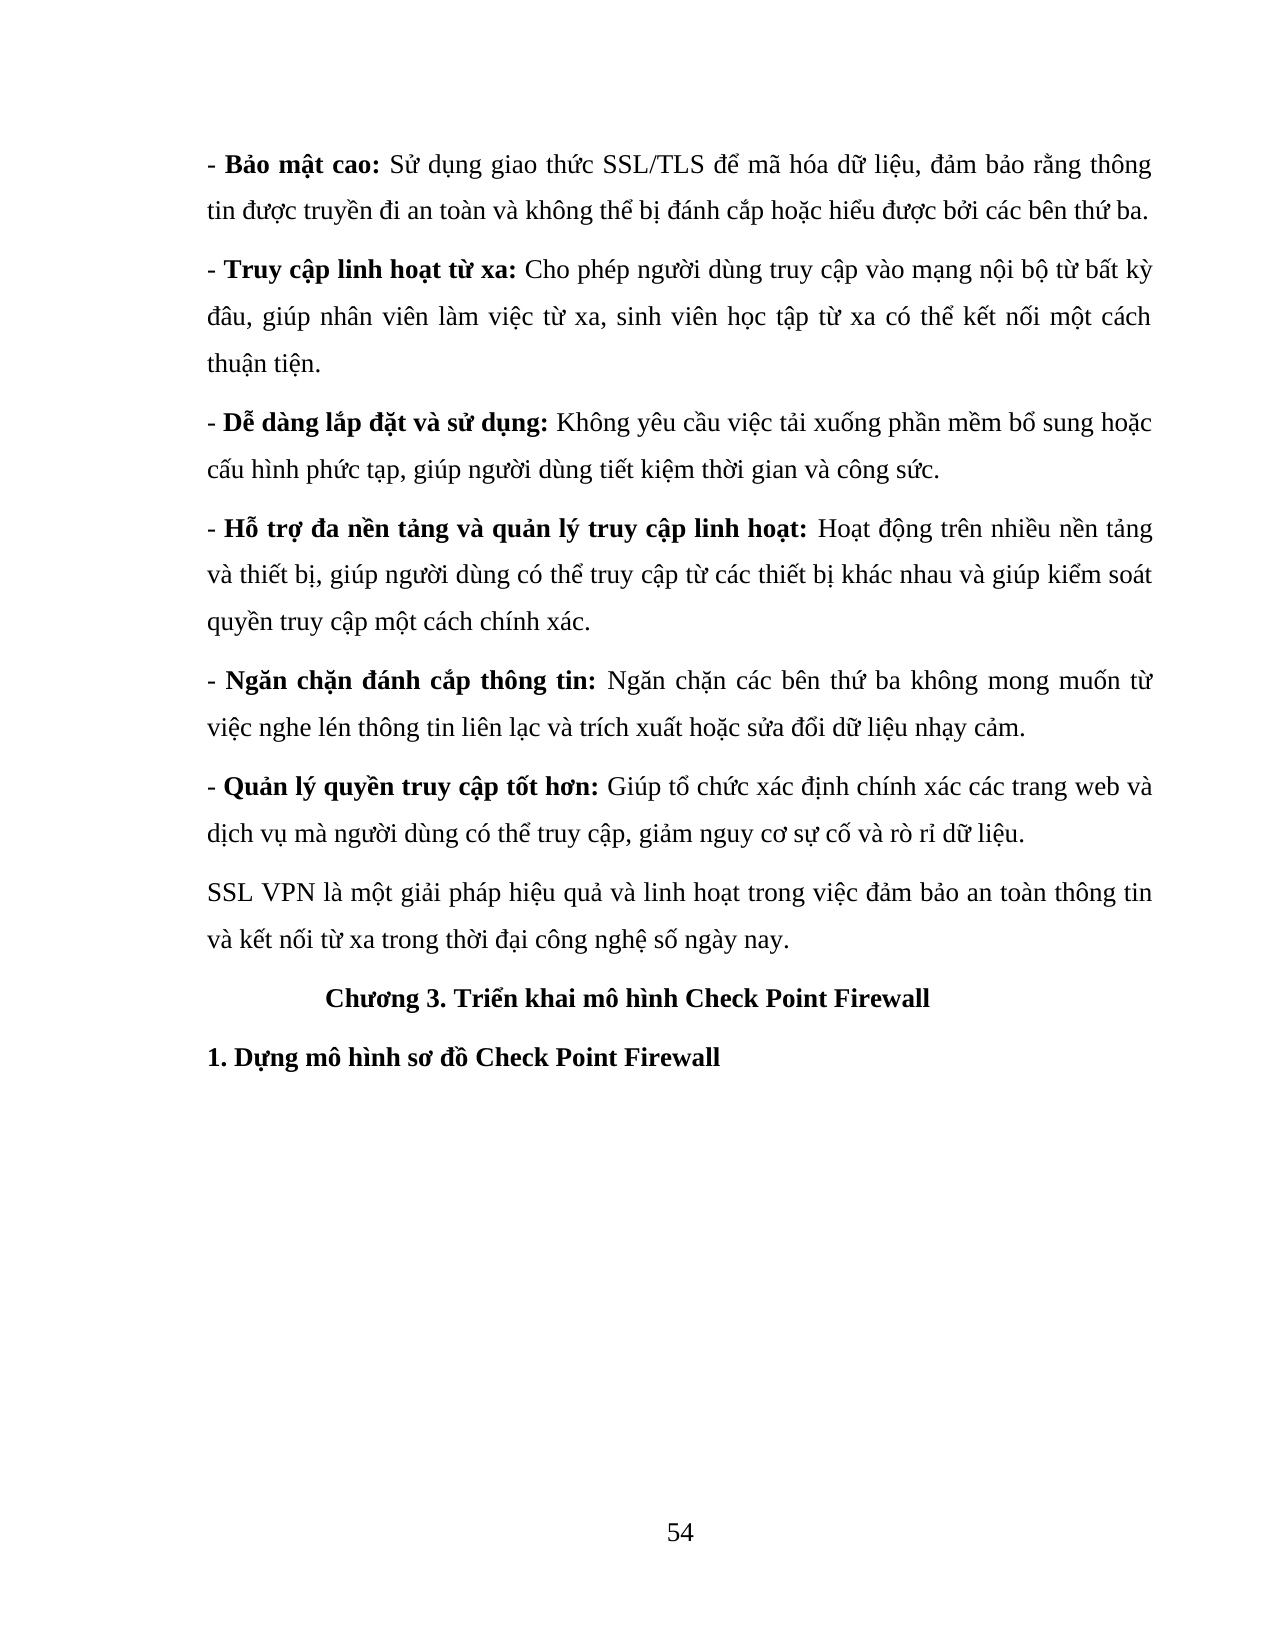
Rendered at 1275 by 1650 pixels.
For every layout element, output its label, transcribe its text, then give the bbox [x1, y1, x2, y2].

text - Truy cập linh hoạt từ xa: Cho phép người dùng truy cập vào mạng nội bộ từ bất kỳ đâu, giúp nhân viên làm việc từ xa, sinh viên học tập từ xa có thể kết nối một cách thuận tiện. [207, 253, 1154, 378]
text - Bảo mật cao: Sử dụng giao thức SSL/TLS để mã hóa dữ liệu, đảm bảo rằng thông tin được truyền đi an toàn và không thể bị đánh cắp hoặc hiểu được bởi các bên thứ ba. [207, 148, 1154, 226]
text - Quản lý quyền truy cập tốt hơn: Giúp tổ chức xác định chính xác các trang web và dịch vụ mà người dùng có thể truy cập, giảm nguy cơ sự cố và rò rỉ dữ liệu. [207, 770, 1154, 848]
text Dựng mô hình sơ đồ Check Point Firewall [207, 1041, 1154, 1072]
text - Dễ dàng lắp đặt và sử dụng: Không yêu cầu việc tải xuống phần mềm bổ sung hoặc cấu hình phức tạp, giúp người dùng tiết kiệm thời gian và công sức. [207, 406, 1154, 484]
text - Ngăn chặn đánh cắp thông tin: Ngăn chặn các bên thứ ba không mong muốn từ việc nghe lén thông tin liên lạc và trích xuất hoặc sửa đổi dữ liệu nhạy cảm. [207, 664, 1154, 742]
text SSL VPN là một giải pháp hiệu quả và linh hoạt trong việc đảm bảo an toàn thông tin và kết nối từ xa trong thời đại công nghệ số ngày nay. [207, 876, 1154, 954]
text - Hỗ trợ đa nền tảng và quản lý truy cập linh hoạt: Hoạt động trên nhiều nền tảng và thiết bị, giúp người dùng có thể truy cập từ các thiết bị khác nhau và giúp kiểm soát quyền truy cập một cách chính xác. [207, 512, 1154, 636]
text Triển khai mô hình Check Point Firewall [266, 982, 1127, 1013]
